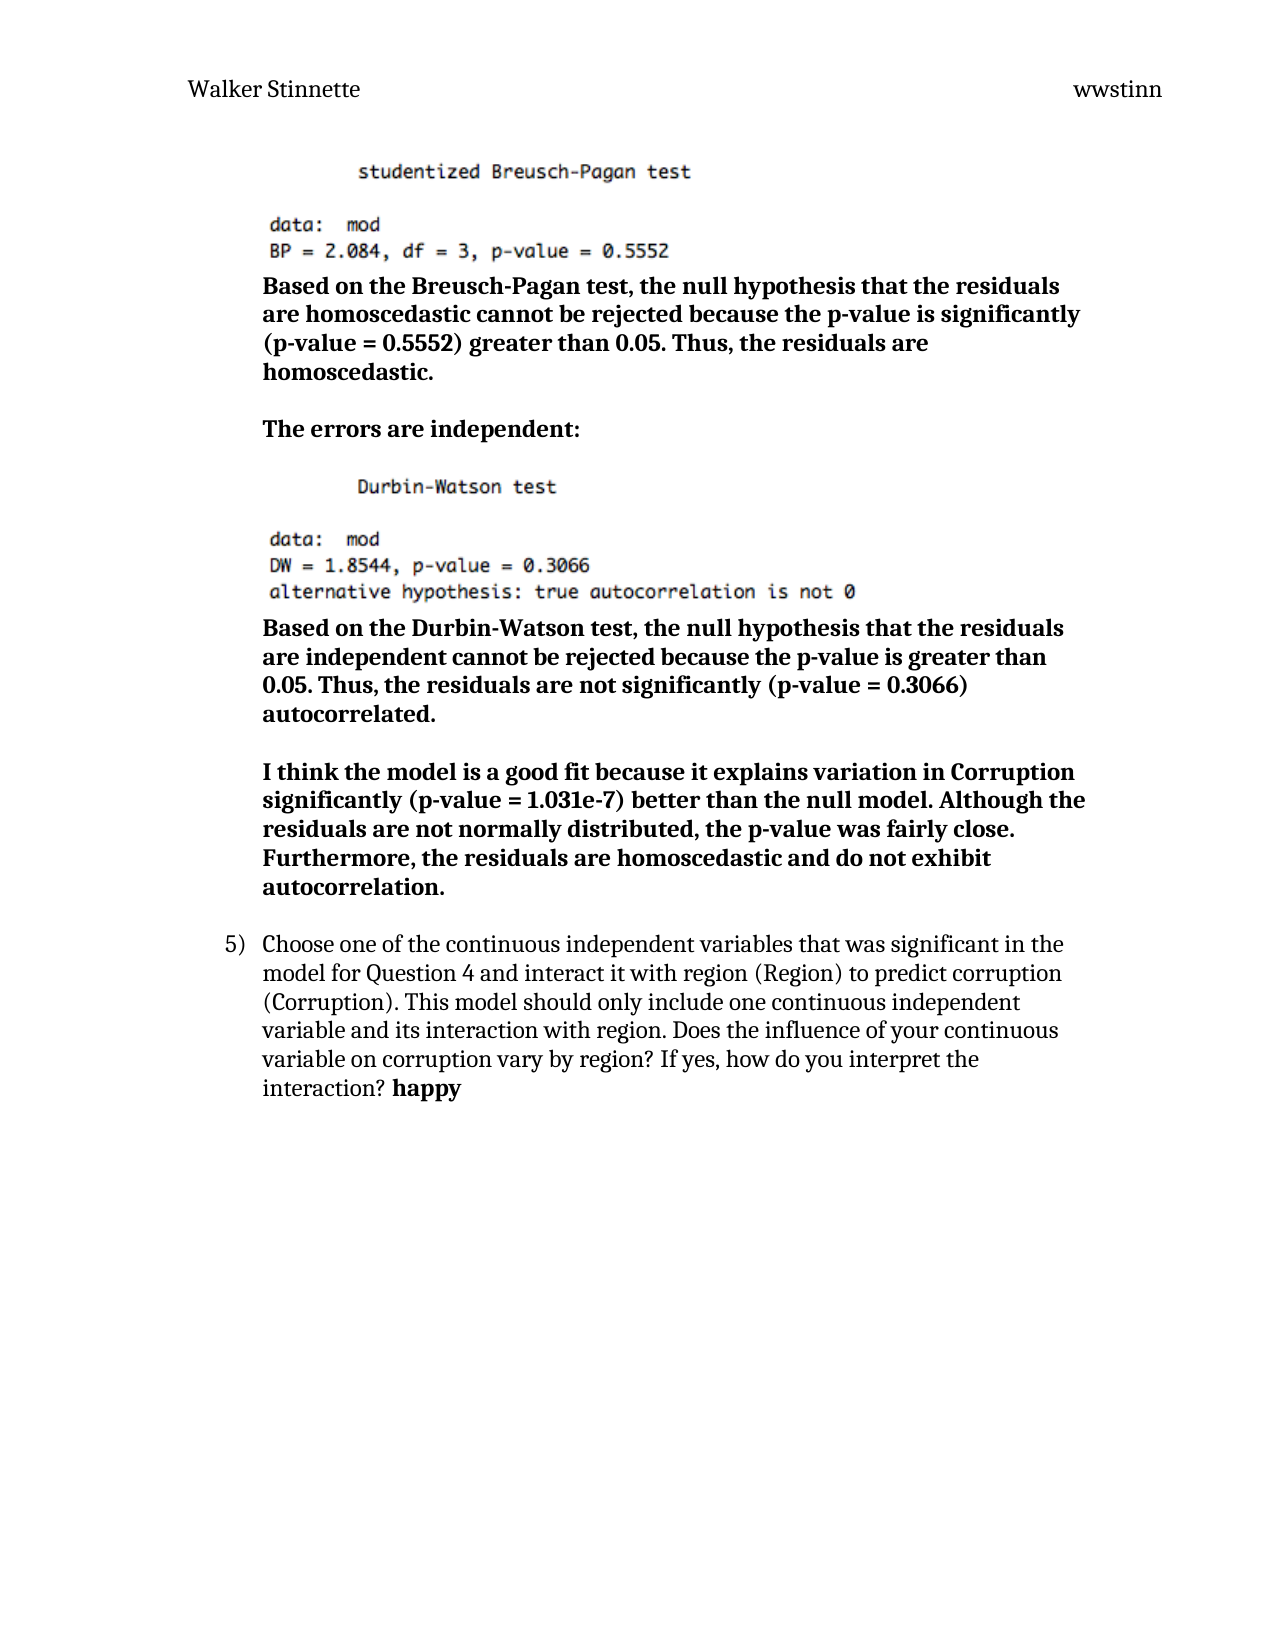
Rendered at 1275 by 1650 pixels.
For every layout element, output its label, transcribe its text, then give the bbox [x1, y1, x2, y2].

picture [262, 472, 890, 614]
text I think the model is a good fit because it explains variation in Corruption significantly (p-value = 1.031e-7) better than the null model. Although the residuals are not normally distributed, the p-value was fairly close. Furthermore, the residuals are homoscedastic and do not exhibit autocorrelation. [262, 758, 1087, 901]
picture [262, 150, 740, 272]
text Based on the Durbin-Watson test, the null hypothesis that the residuals are independent cannot be rejected because the p-value is greater than 0.05. Thus, the residuals are not significantly (p-value = 0.3066) autocorrelated. [262, 614, 1087, 729]
list Choose one of the continuous independent variables that was significant in the model for Question 4 and interact it with region (Region) to predict corruption (Corruption). This model should only include one continuous independent variable and its interaction with region. Does the influence of your continuous variable on corruption vary by region? If yes, how do you interpret the interaction? happy [225, 930, 1087, 1103]
text The errors are independent: [262, 415, 1087, 444]
text Based on the Breusch-Pagan test, the null hypothesis that the residuals are homoscedastic cannot be rejected because the p-value is significantly (p-value = 0.5552) greater than 0.05. Thus, the residuals are homoscedastic. [262, 272, 1087, 387]
